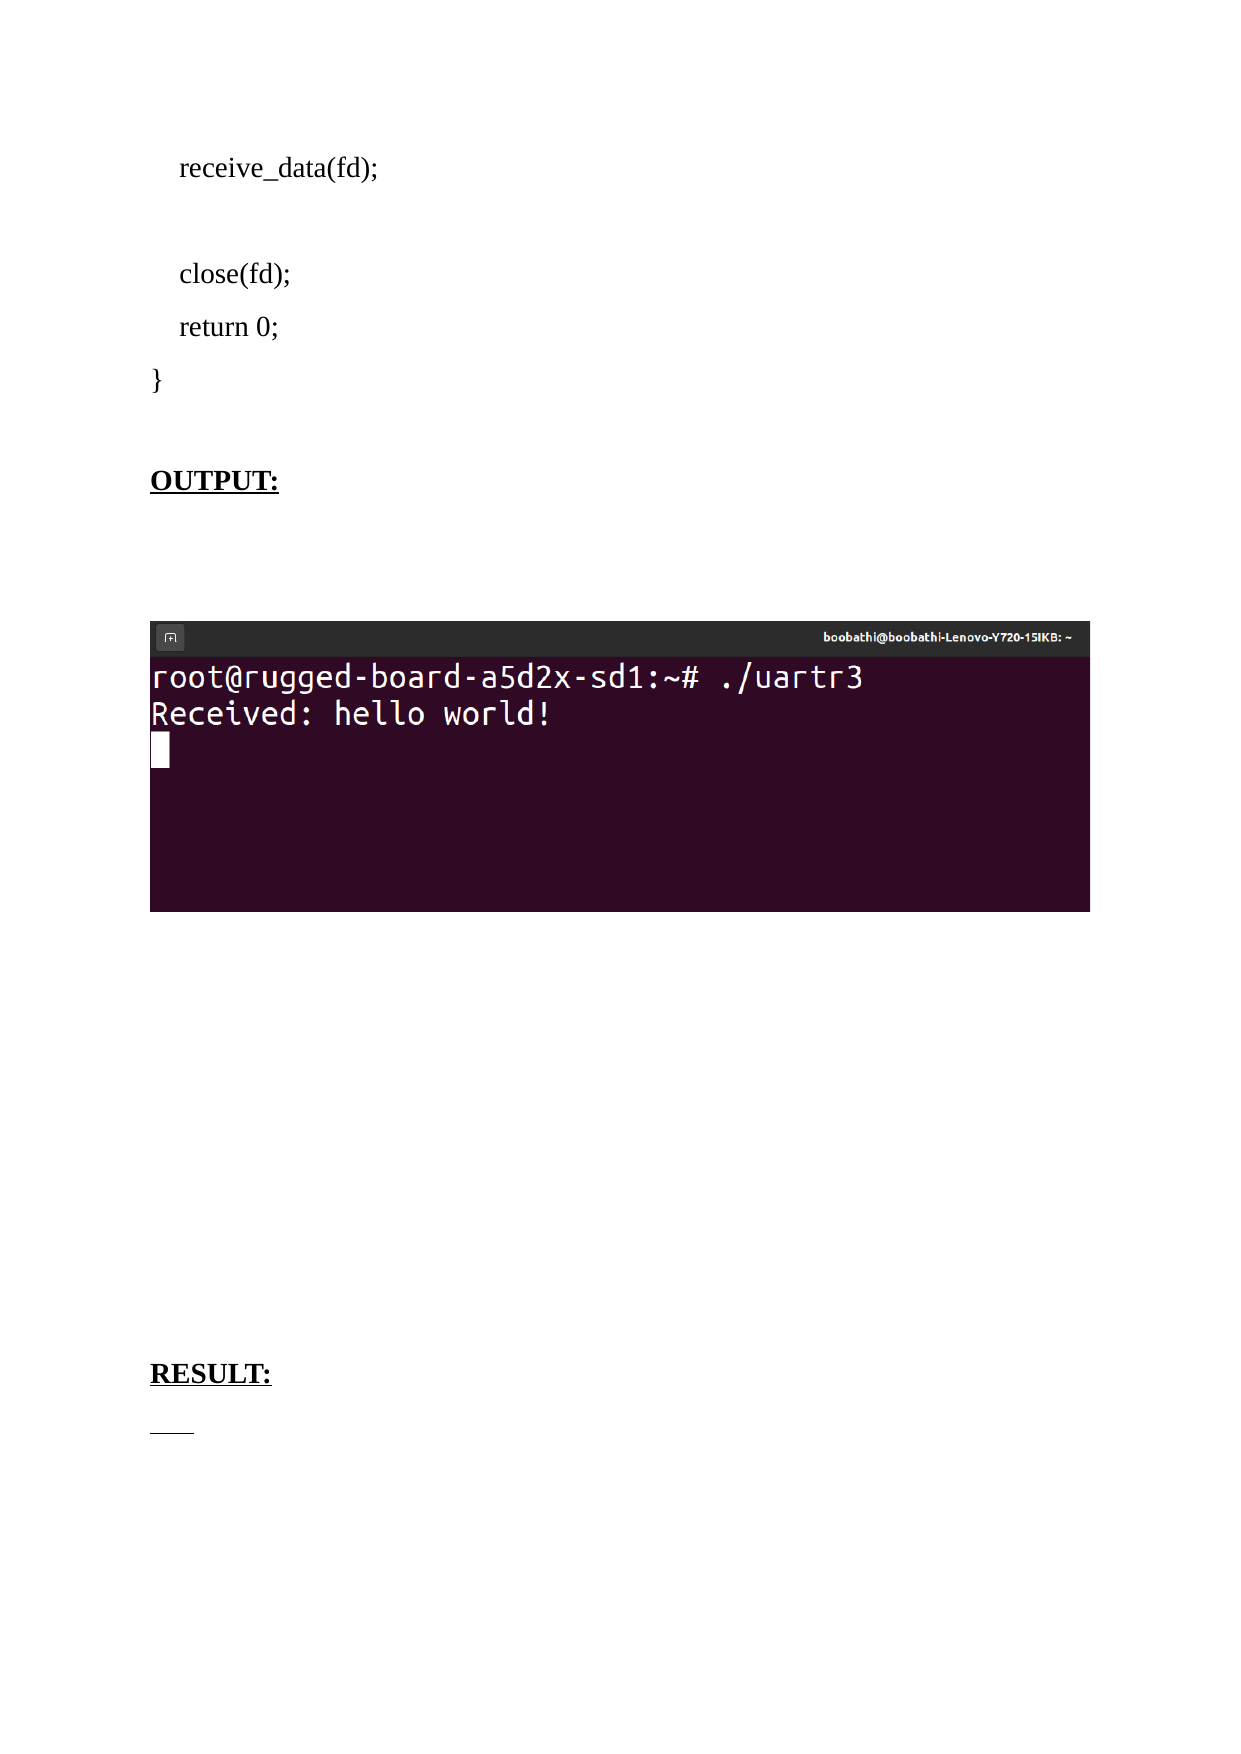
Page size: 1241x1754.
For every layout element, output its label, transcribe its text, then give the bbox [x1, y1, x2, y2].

text close(fd); [150, 256, 1090, 290]
text OUTPUT: [150, 463, 1090, 497]
text return 0; [150, 309, 1090, 343]
text RESULT: [150, 1356, 1090, 1389]
text } [150, 362, 1090, 396]
text receive_data(fd); [150, 150, 1090, 183]
picture [150, 621, 1091, 912]
